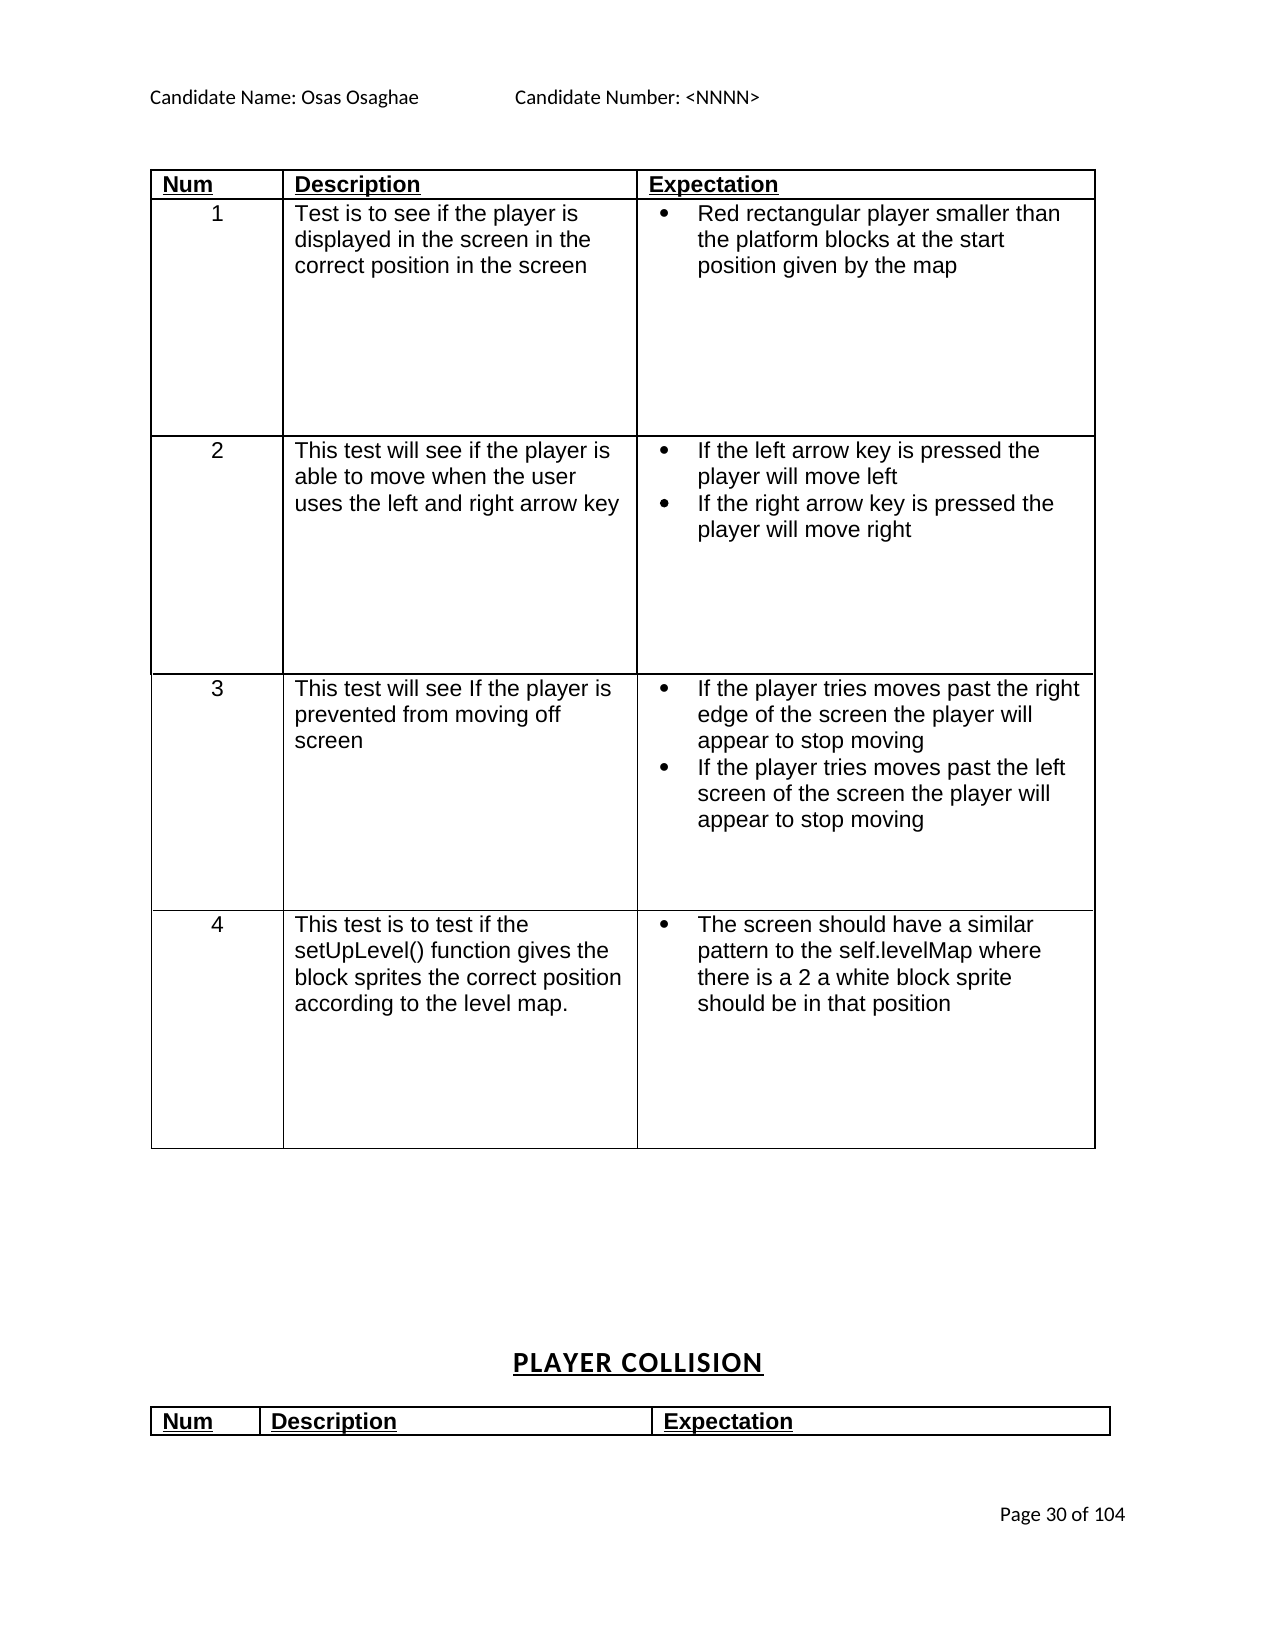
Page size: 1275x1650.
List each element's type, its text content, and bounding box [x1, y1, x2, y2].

table_cell This test will see If the player is prevented from moving off screen [284, 675, 637, 910]
table_header Expectation [653, 1408, 1109, 1434]
table_cell If the player tries moves past the right edge of the screen the player will appear to stop moving If the player tries moves past the left screen of the screen the player will appear to stop moving [638, 673, 1094, 910]
table_cell If the left arrow key is pressed the player will move left If the right arrow key is pressed the player will move right [638, 437, 1094, 672]
table_header Num [152, 171, 282, 197]
table_cell 1 [152, 200, 282, 435]
table_header Num [152, 1408, 259, 1434]
table_cell 2 [152, 437, 282, 672]
table_cell This test will see if the player is able to move when the user uses the left and right arrow key [284, 437, 636, 672]
table_cell 3 [152, 674, 283, 910]
table_cell Red rectangular player smaller than the platform blocks at the start position given by the map [638, 200, 1094, 435]
table_cell 4 [152, 911, 283, 1147]
table_header Description [261, 1408, 651, 1434]
table_header Description [284, 171, 636, 197]
text Player collision [150, 1344, 1125, 1380]
table_header Expectation [638, 171, 1094, 197]
table_cell Test is to see if the player is displayed in the screen in the correct position in the screen [284, 200, 636, 435]
table_cell This test is to test if the setUpLevel() function gives the block sprites the correct position according to the level map. [284, 911, 637, 1147]
table_cell The screen should have a similar pattern to the self.levelMap where there is a 2 a white block sprite should be in that position [638, 910, 1094, 1147]
